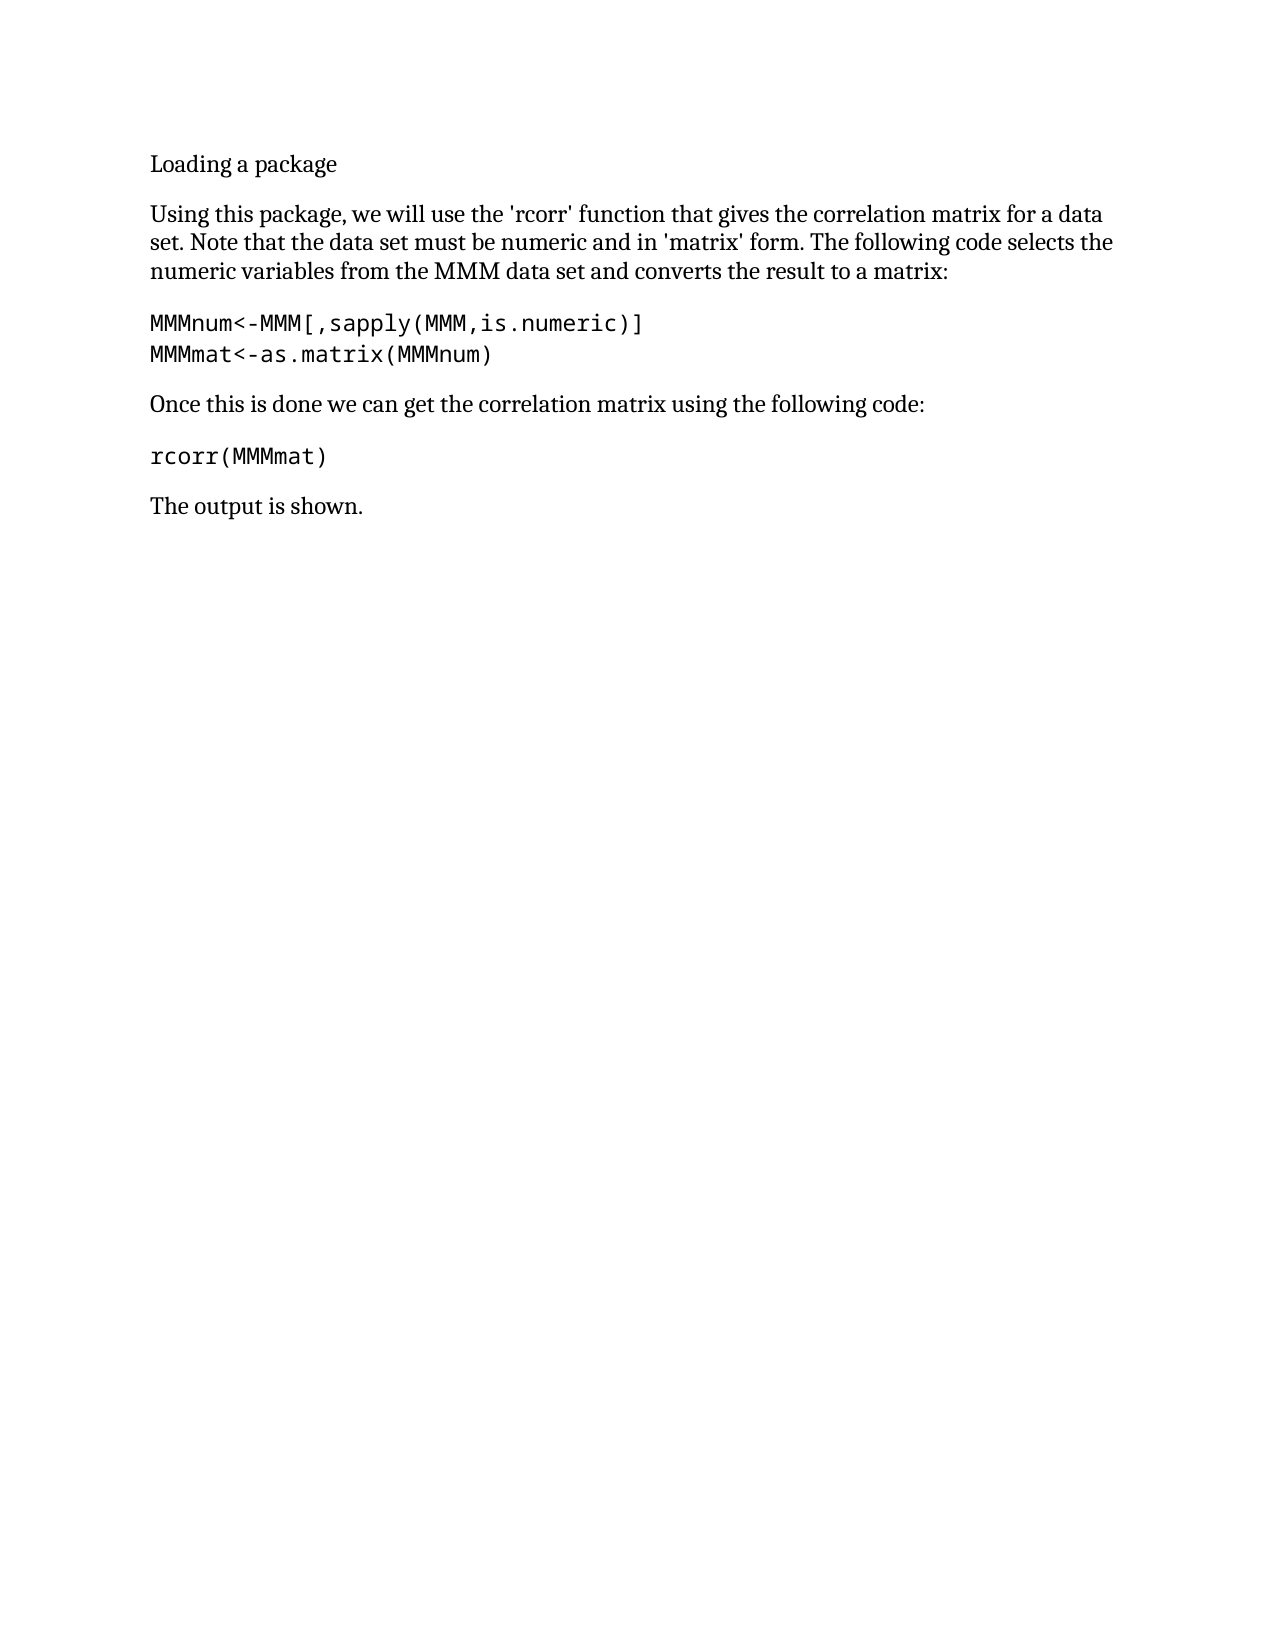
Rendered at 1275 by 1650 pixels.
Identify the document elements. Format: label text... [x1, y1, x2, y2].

text rcorr(MMMmat) [150, 439, 1125, 471]
text The output is shown. [150, 492, 1125, 520]
text Using this package, we will use the 'rcorr' function that gives the correlation matrix for a data set. Note that the data set must be numeric and in 'matrix' form. The following code selects the numeric variables from the MMM data set and converts the result to a matrix: [150, 199, 1125, 286]
text Once this is done we can get the correlation matrix using the following code: [150, 390, 1125, 419]
text MMMnum<-MMM[,sapply(MMM,is.numeric)]MMMmat<-as.matrix(MMMnum) [150, 307, 1125, 369]
